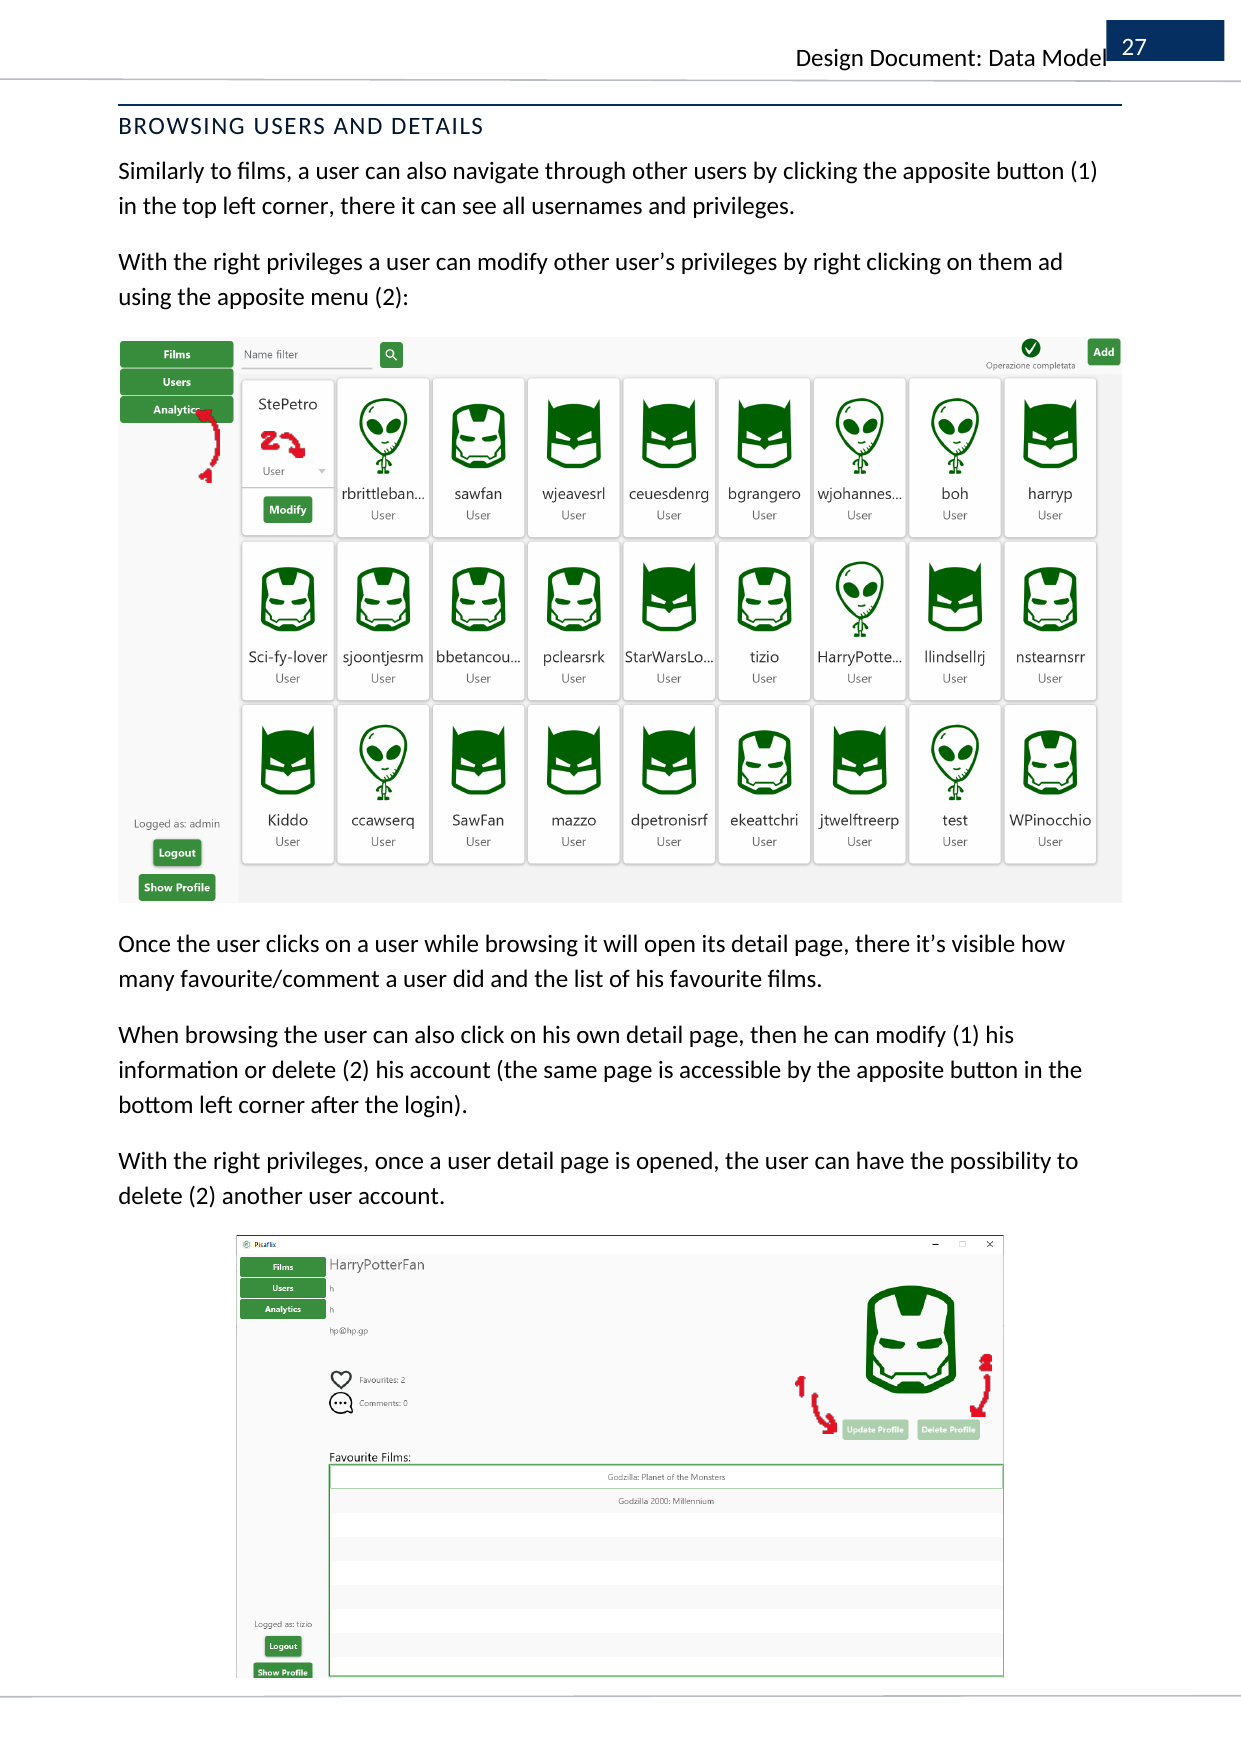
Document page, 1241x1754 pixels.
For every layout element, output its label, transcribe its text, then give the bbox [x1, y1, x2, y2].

text Similarly to films, a user can also navigate through other users by clicking the apposite button (1) in the top left corner, there it can see all usernames and privileges. [118, 155, 1122, 221]
text When browsing the user can also click on his own detail page, then he can modify (1) his information or delete (2) his account (the same page is accessible by the apposite button in the bottom left corner after the login). [118, 1019, 1122, 1119]
text Once the user clicks on a user while browsing it will open its detail page, there it’s visible how many favourite/comment a user did and the list of his favourite films. [118, 928, 1122, 994]
text With the right privileges a user can modify other user’s privileges by right clicking on them ad using the apposite menu (2): [118, 246, 1122, 312]
picture [118, 337, 1123, 903]
picture [236, 1235, 1004, 1678]
text With the right privileges, once a user detail page is opened, the user can have the possibility to delete (2) another user account. [118, 1145, 1122, 1210]
subtitle Browsing Users and details [118, 106, 1122, 141]
